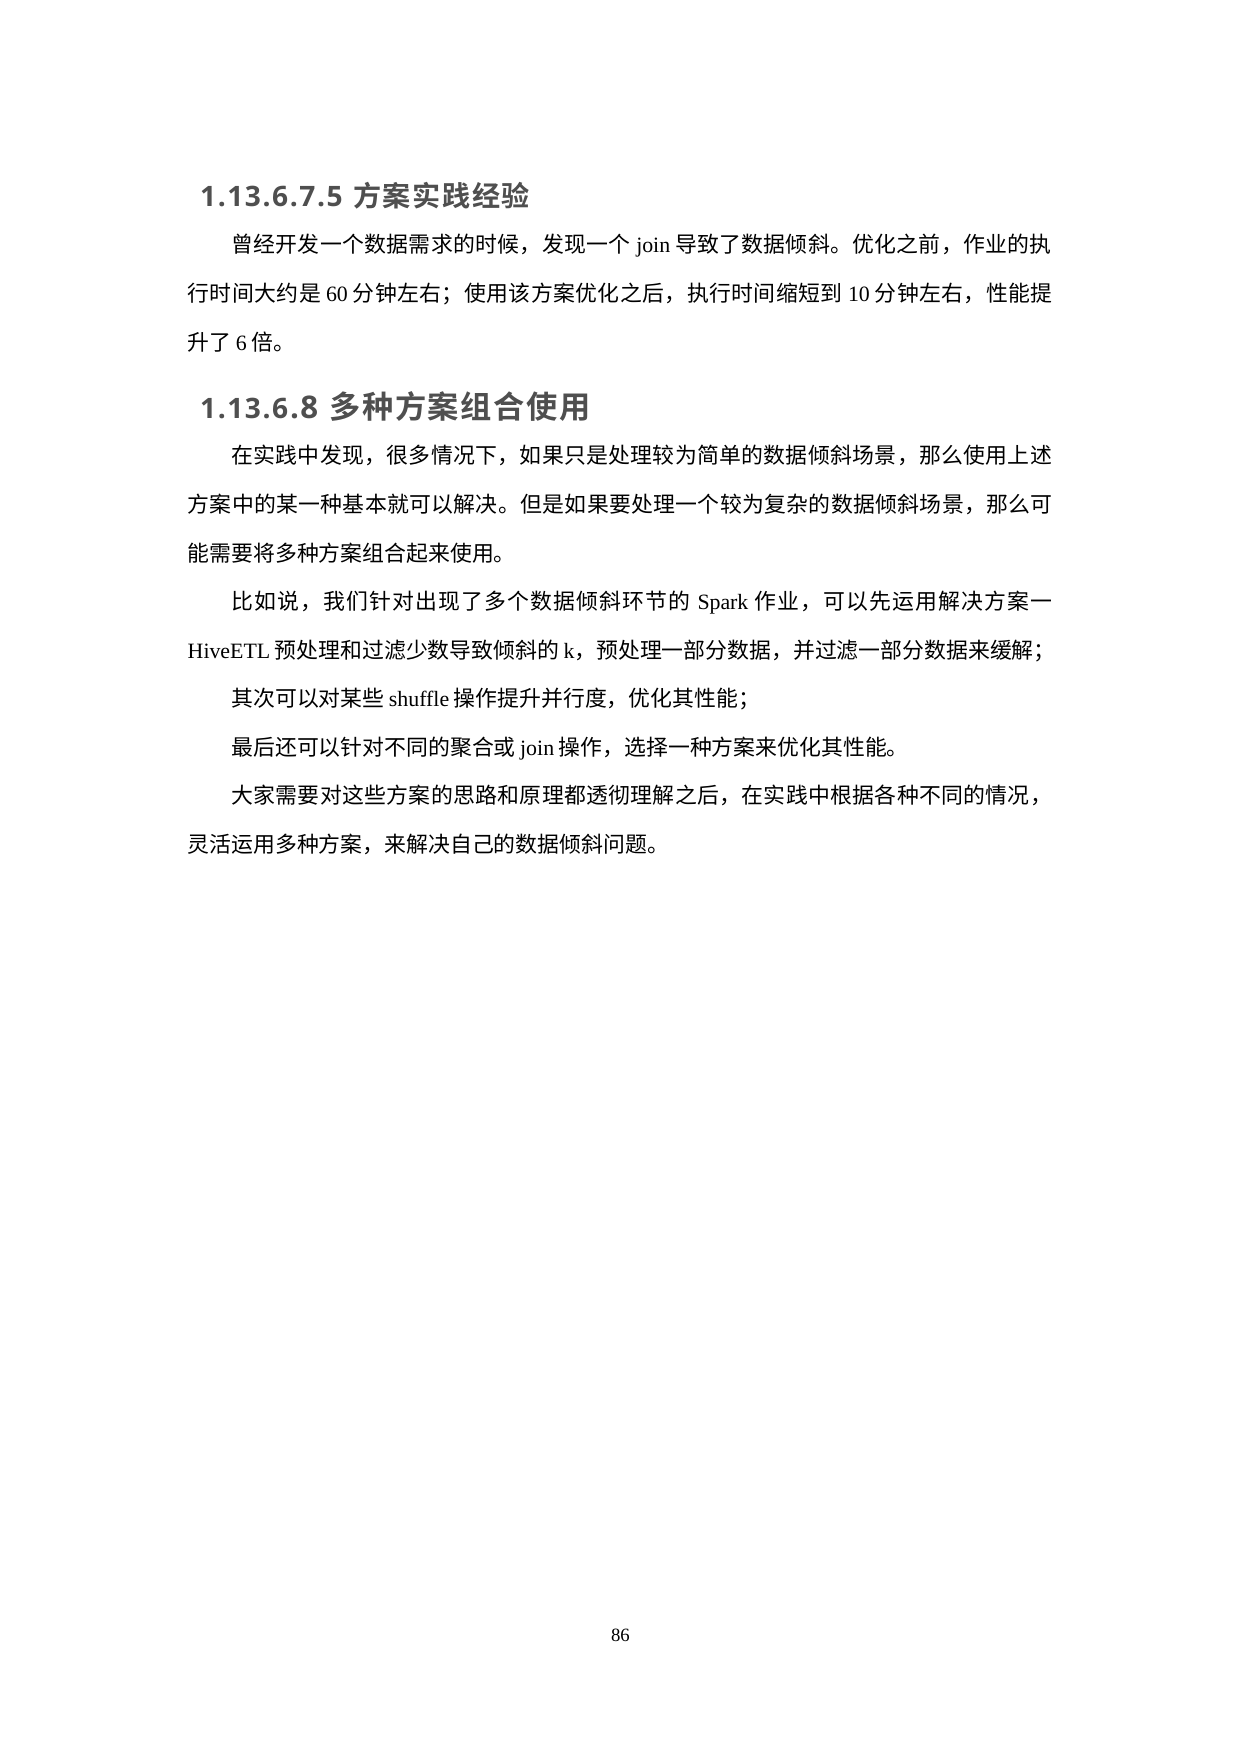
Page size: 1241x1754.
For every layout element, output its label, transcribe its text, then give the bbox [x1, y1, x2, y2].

text 最后还可以针对不同的聚合或join操作，选择一种方案来优化其性能。 [187, 729, 1053, 762]
text 在实践中发现，很多情况下，如果只是处理较为简单的数据倾斜场景，那么使用上述方案中的某一种基本就可以解决。但是如果要处理一个较为复杂的数据倾斜场景，那么可能需要将多种方案组合起来使用。 [187, 438, 1053, 568]
text 比如说，我们针对出现了多个数据倾斜环节的Spark作业，可以先运用解决方案一HiveETL预处理和过滤少数导致倾斜的k，预处理一部分数据，并过滤一部分数据来缓解； [187, 584, 1053, 665]
text 曾经开发一个数据需求的时候，发现一个join导致了数据倾斜。优化之前，作业的执行时间大约是60分钟左右；使用该方案优化之后，执行时间缩短到10分钟左右，性能提升了6倍。 [187, 227, 1053, 357]
text 大家需要对这些方案的思路和原理都透彻理解之后，在实践中根据各种不同的情况，灵活运用多种方案，来解决自己的数据倾斜问题。 [187, 777, 1053, 859]
subtitle 1.13.6.7.5 方案实践经验 [200, 162, 1040, 227]
text 其次可以对某些shuffle操作提升并行度，优化其性能； [187, 681, 1053, 713]
subtitle 1.13.6.8 多种方案组合使用 [200, 373, 1040, 438]
